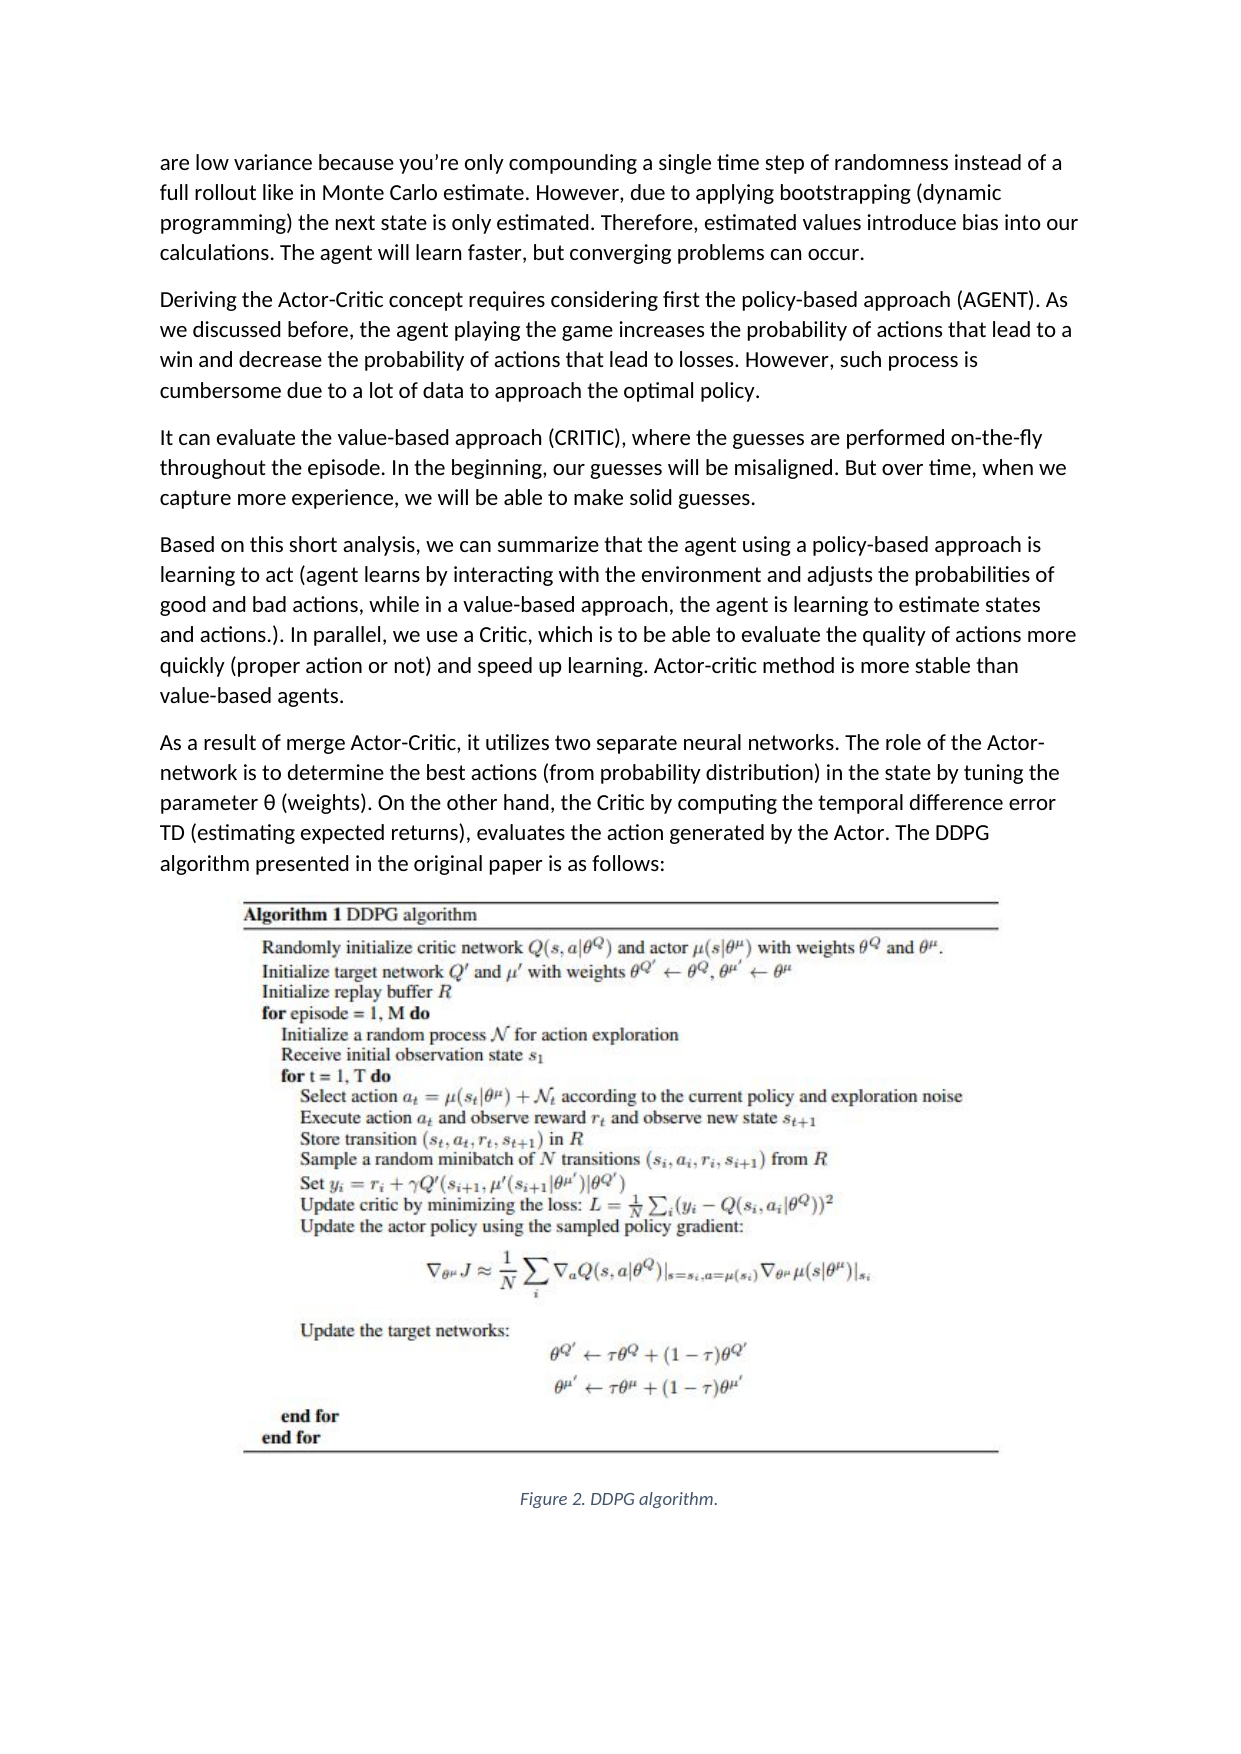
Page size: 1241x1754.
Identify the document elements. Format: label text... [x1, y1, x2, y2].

text As a result of merge Actor-Critic, it utilizes two separate neural networks. The role of the Actor-network is to determine the best actions (from probability distribution) in the state by tuning the parameter θ (weights). On the other hand, the Critic by computing the temporal difference error TD (estimating expected returns), evaluates the action generated by the Actor. The DDPG algorithm presented in the original paper is as follows: [159, 728, 1081, 877]
picture [225, 895, 1016, 1468]
text Figure . DDPG algorithm. [159, 1487, 1081, 1510]
text It can evaluate the value-based approach (CRITIC), where the guesses are performed on-the-fly throughout the episode. In the beginning, our guesses will be misaligned. But over time, when we capture more experience, we will be able to make solid guesses. [159, 423, 1081, 511]
text Based on this short analysis, we can summarize that the agent using a policy-based approach is learning to act (agent learns by interacting with the environment and adjusts the probabilities of good and bad actions, while in a value-based approach, the agent is learning to estimate states and actions.). In parallel, we use a Critic, which is to be able to evaluate the quality of actions more quickly (proper action or not) and speed up learning. Actor-critic method is more stable than value-based agents. [159, 530, 1081, 709]
text Deriving the Actor-Critic concept requires considering first the policy-based approach (AGENT). As we discussed before, the agent playing the game increases the probability of actions that lead to a win and decrease the probability of actions that lead to losses. However, such process is cumbersome due to a lot of data to approach the optimal policy. [159, 285, 1081, 404]
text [159, 148, 1081, 266]
